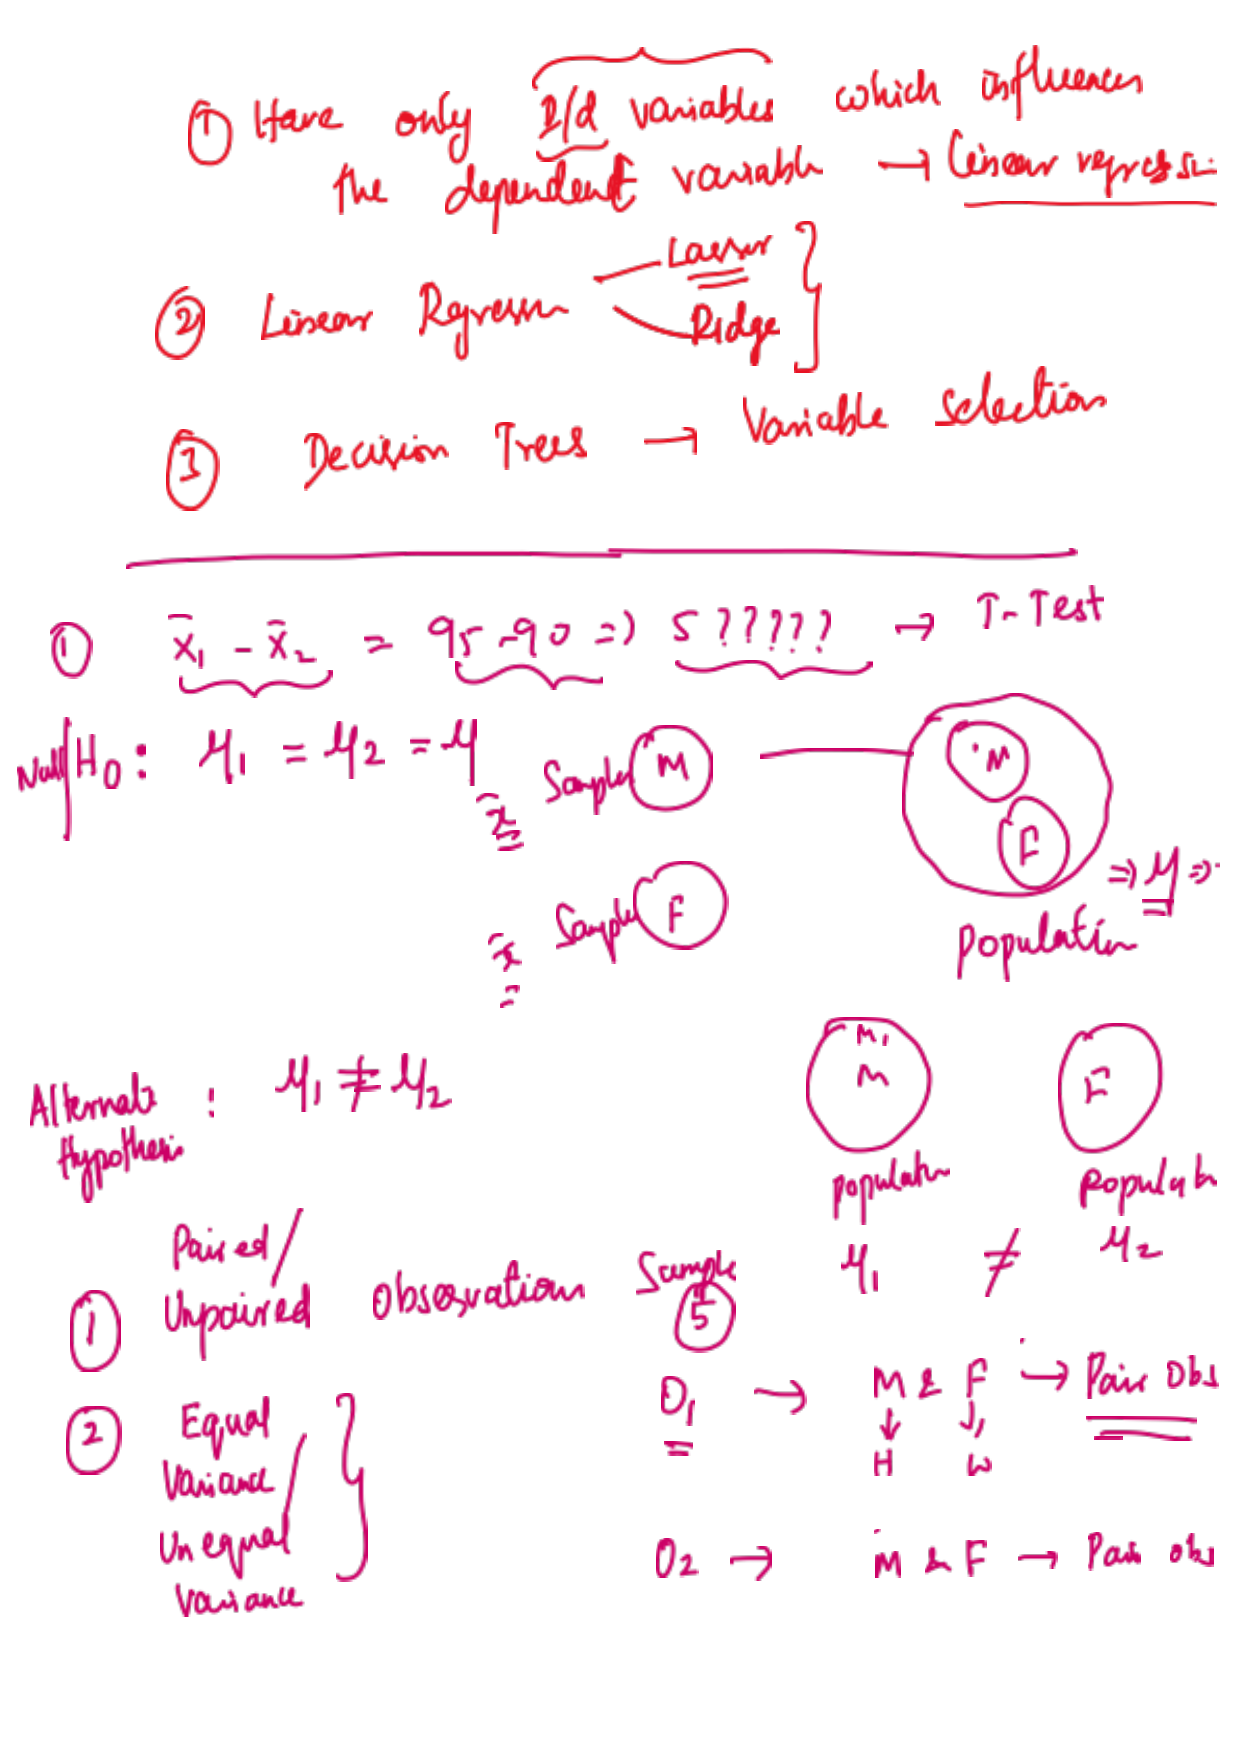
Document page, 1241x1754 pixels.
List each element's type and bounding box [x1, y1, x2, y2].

picture [261, 293, 373, 340]
picture [743, 392, 889, 445]
picture [806, 1017, 950, 1225]
picture [661, 1376, 695, 1426]
picture [1086, 1416, 1197, 1441]
picture [165, 1208, 310, 1361]
picture [304, 433, 449, 491]
picture [664, 1441, 693, 1456]
picture [488, 933, 522, 972]
picture [166, 429, 220, 511]
picture [188, 47, 823, 373]
picture [636, 1250, 736, 1353]
picture [419, 235, 780, 366]
picture [1020, 1338, 1148, 1399]
picture [836, 69, 941, 112]
picture [500, 985, 520, 1008]
picture [168, 614, 317, 669]
picture [155, 286, 205, 360]
picture [754, 1380, 807, 1415]
picture [675, 660, 873, 680]
picture [556, 861, 729, 964]
picture [1018, 1551, 1058, 1569]
picture [656, 1538, 699, 1578]
picture [1100, 1226, 1163, 1262]
picture [878, 129, 1217, 198]
picture [982, 45, 1143, 121]
picture [977, 585, 1104, 629]
picture [17, 717, 72, 841]
picture [373, 1260, 585, 1320]
picture [874, 1358, 992, 1476]
picture [336, 1393, 368, 1582]
picture [760, 693, 1220, 982]
picture [730, 1546, 772, 1581]
picture [126, 548, 1078, 569]
picture [495, 422, 587, 470]
picture [410, 719, 477, 786]
picture [66, 1406, 122, 1475]
picture [30, 1072, 214, 1203]
picture [1058, 1023, 1217, 1216]
picture [476, 793, 524, 851]
picture [925, 1540, 987, 1577]
picture [935, 366, 1107, 426]
picture [1167, 1355, 1219, 1389]
picture [875, 1551, 901, 1578]
picture [199, 729, 245, 784]
picture [77, 734, 146, 789]
picture [1170, 1533, 1214, 1567]
picture [50, 622, 93, 679]
picture [841, 1244, 878, 1294]
picture [964, 201, 1217, 208]
picture [283, 721, 385, 779]
picture [179, 670, 333, 698]
picture [895, 613, 934, 641]
picture [1088, 1532, 1141, 1571]
picture [644, 427, 697, 455]
picture [364, 606, 831, 658]
picture [544, 725, 713, 815]
picture [275, 1053, 452, 1112]
picture [70, 1290, 121, 1372]
picture [984, 1228, 1021, 1297]
picture [455, 661, 603, 690]
picture [160, 1396, 307, 1617]
